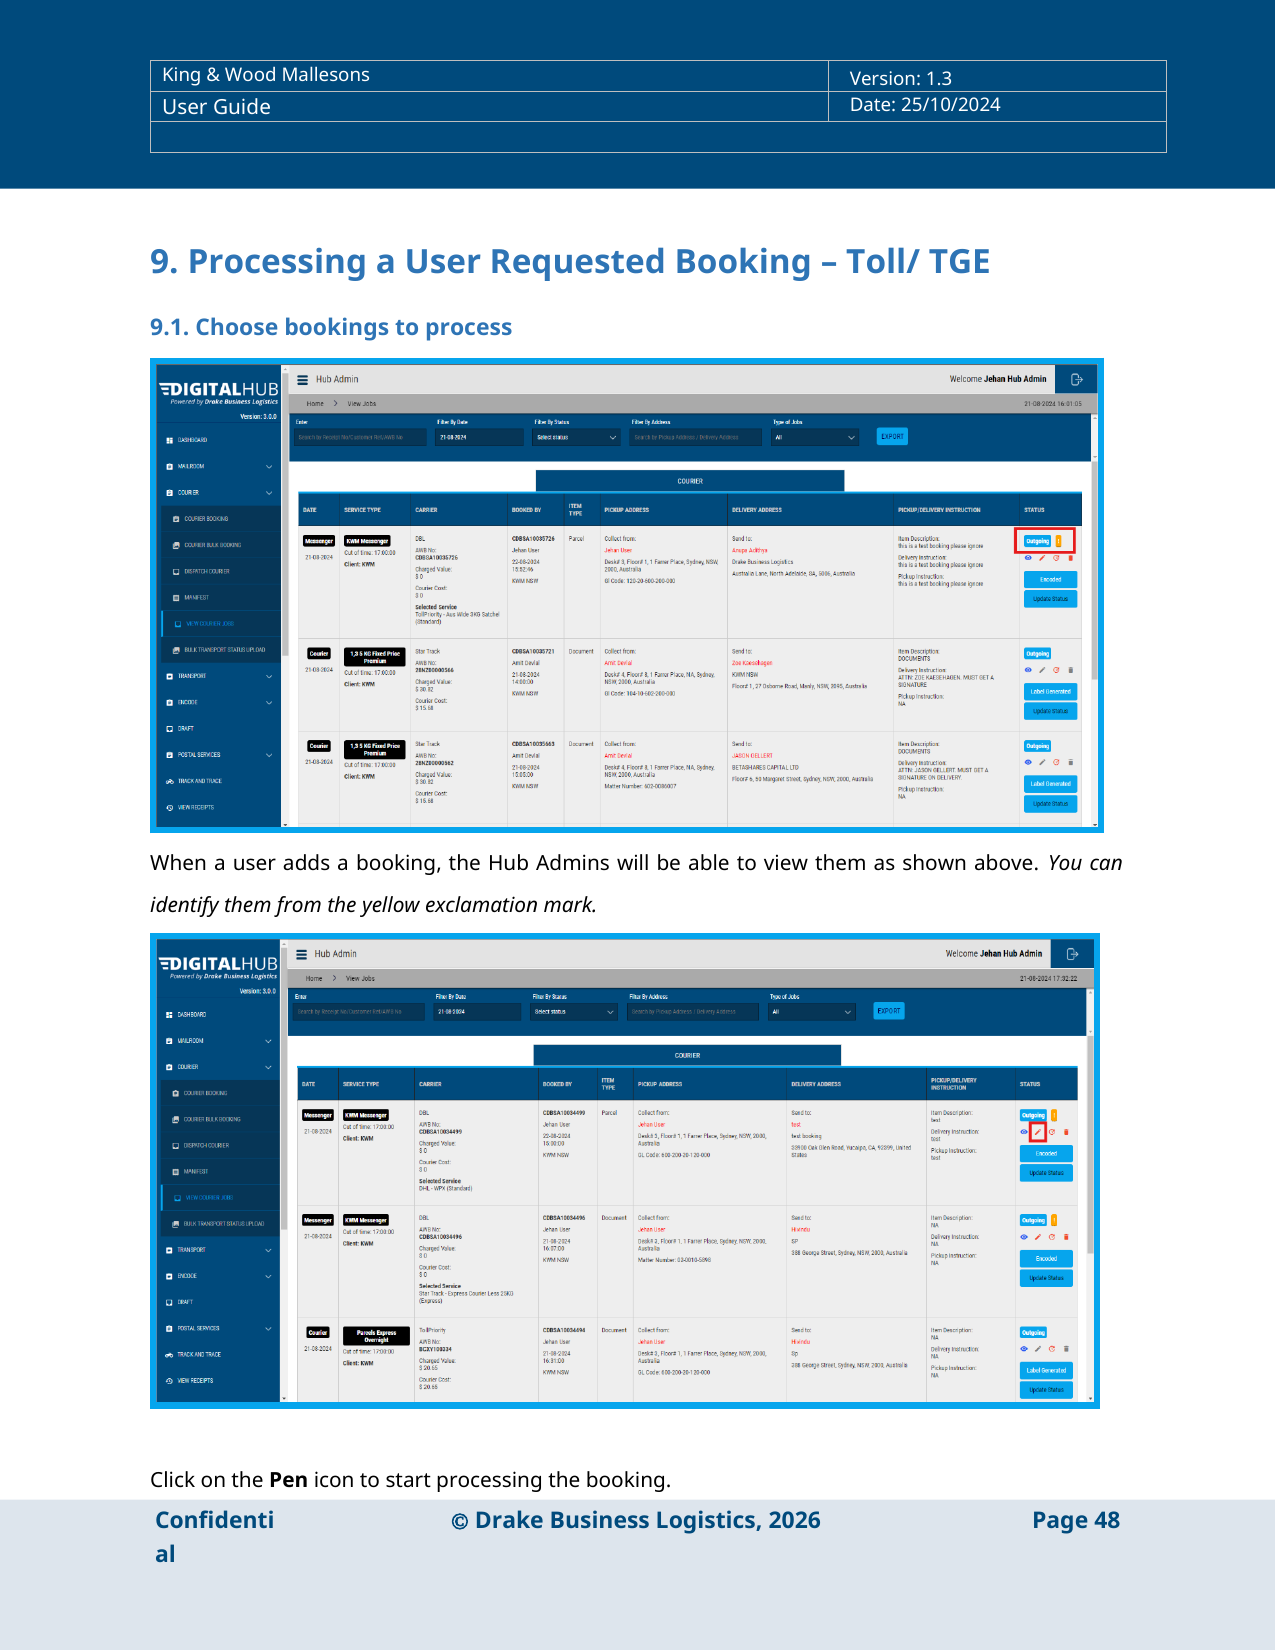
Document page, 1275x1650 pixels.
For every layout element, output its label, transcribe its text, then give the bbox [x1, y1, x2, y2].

subtitle Processing a User Requested Booking – Toll/ TGE [150, 237, 1125, 283]
text When a user adds a booking, the Hub Admins will be able to view them as shown above. You can identify them from the yellow exclamation mark. [150, 848, 1125, 919]
picture [157, 940, 1093, 1401]
picture [157, 365, 1097, 826]
subtitle Choose bookings to process [150, 311, 1125, 343]
text Click on the Pen icon to start processing the booking. [150, 1465, 1125, 1494]
